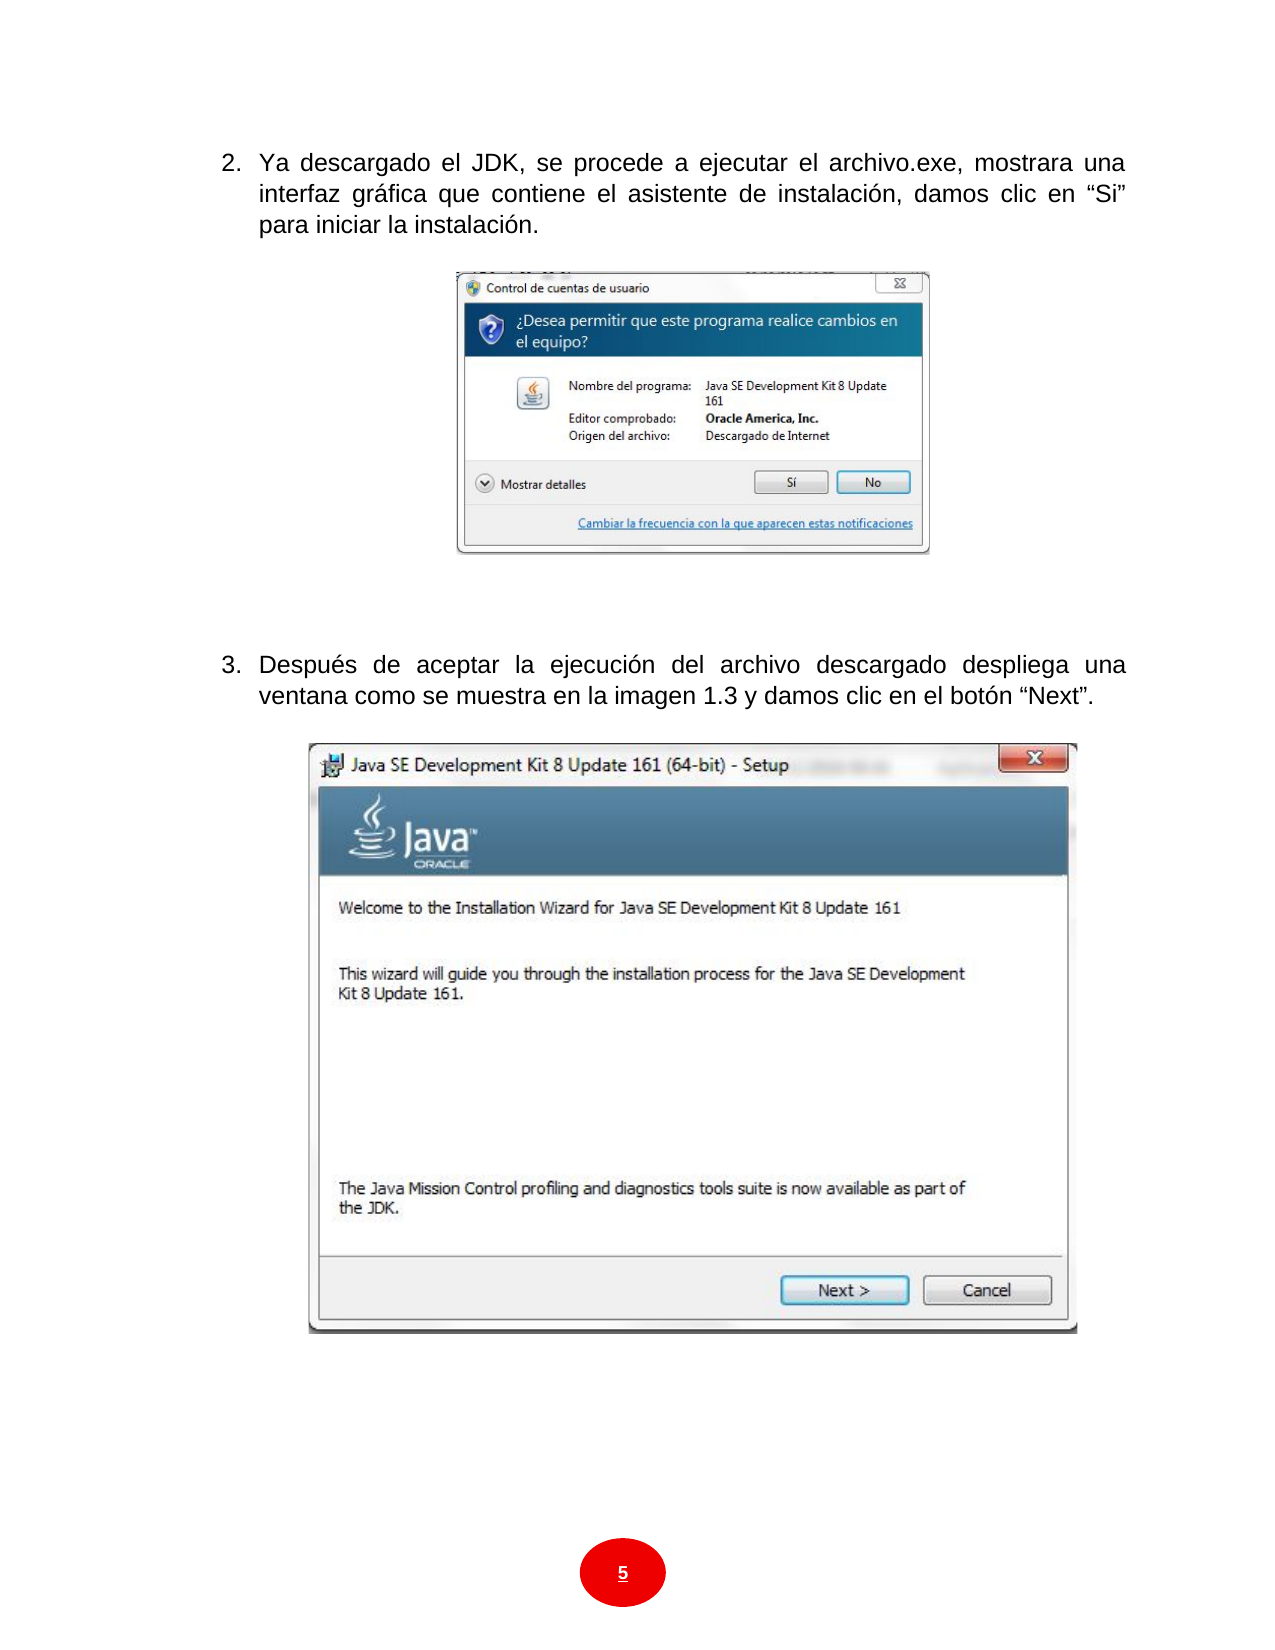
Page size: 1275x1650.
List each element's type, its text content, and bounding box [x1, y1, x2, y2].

picture [456, 271, 930, 555]
list Ya descargado el JDK, se procede a ejecutar el archivo.exe, mostrara una interfaz gráfica que contiene el asistente de instalación, damos clic en “Si” para iniciar la instalación. [221, 148, 1127, 238]
list Después de aceptar la ejecución del archivo descargado despliega una ventana como se muestra en la imagen 1.3 y damos clic en el botón “Next”. [221, 650, 1127, 710]
picture [308, 743, 1078, 1334]
